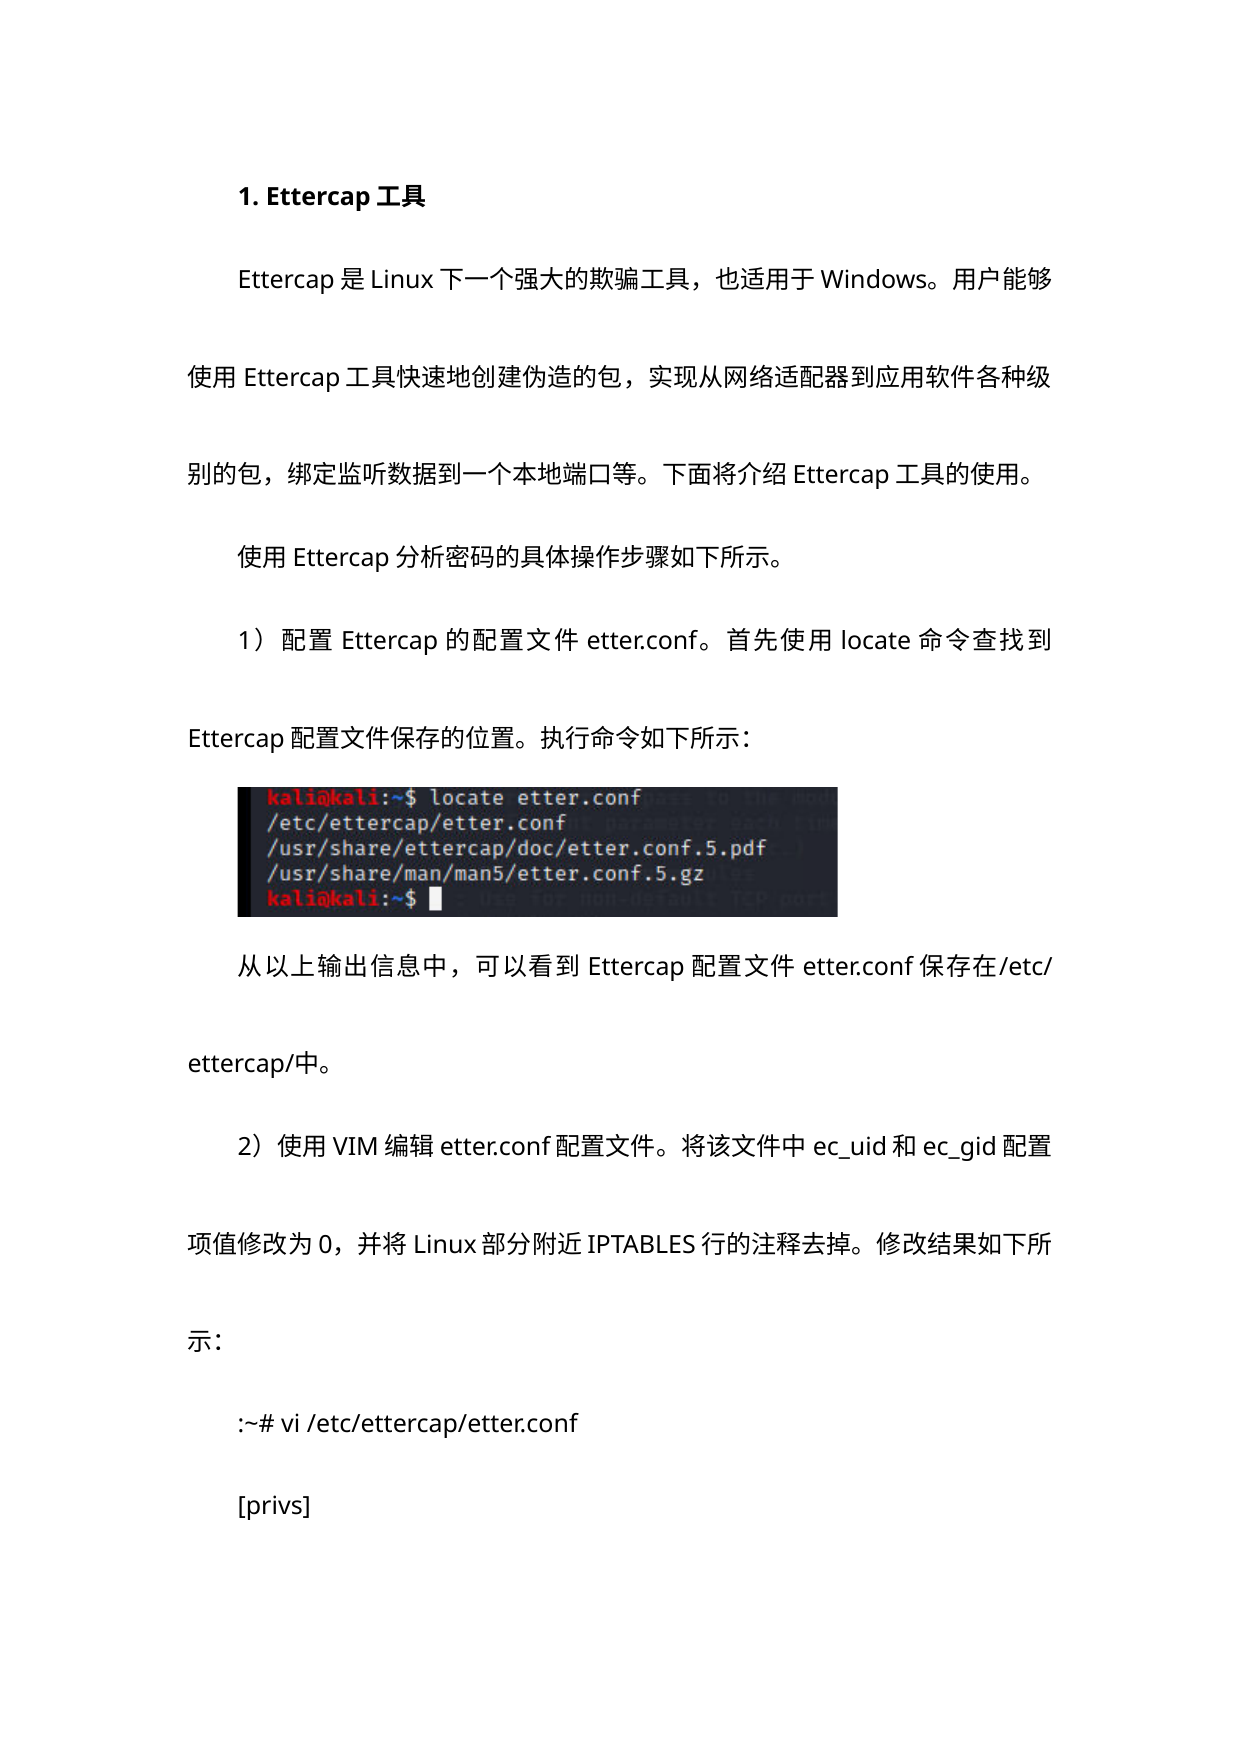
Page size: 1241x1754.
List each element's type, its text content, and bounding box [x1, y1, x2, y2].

text :~# vi /etc/ettercap/etter.conf [187, 1391, 1053, 1456]
picture [237, 787, 838, 917]
text 从以上输出信息中，可以看到Ettercap配置文件etter.conf保存在/etc/ettercap/中。 [187, 932, 1053, 1094]
text [privs] [187, 1473, 1053, 1538]
text 2）使用VIM编辑etter.conf配置文件。将该文件中ec_uid和ec_gid配置项值修改为0，并将Linux部分附近IPTABLES行的注释去掉。修改结果如下所示： [187, 1112, 1053, 1372]
text Ettercap是Linux下一个强大的欺骗工具，也适用于Windows。用户能够使用Ettercap工具快速地创建伪造的包，实现从网络适配器到应用软件各种级别的包，绑定监听数据到一个本地端口等。下面将介绍Ettercap工具的使用。 [187, 245, 1053, 505]
text 1. Ettercap工具 [187, 162, 1053, 227]
text 1）配置Ettercap的配置文件etter.conf。首先使用locate命令查找到Ettercap配置文件保存的位置。执行命令如下所示： [187, 606, 1053, 769]
text 使用Ettercap分析密码的具体操作步骤如下所示。 [187, 523, 1053, 588]
